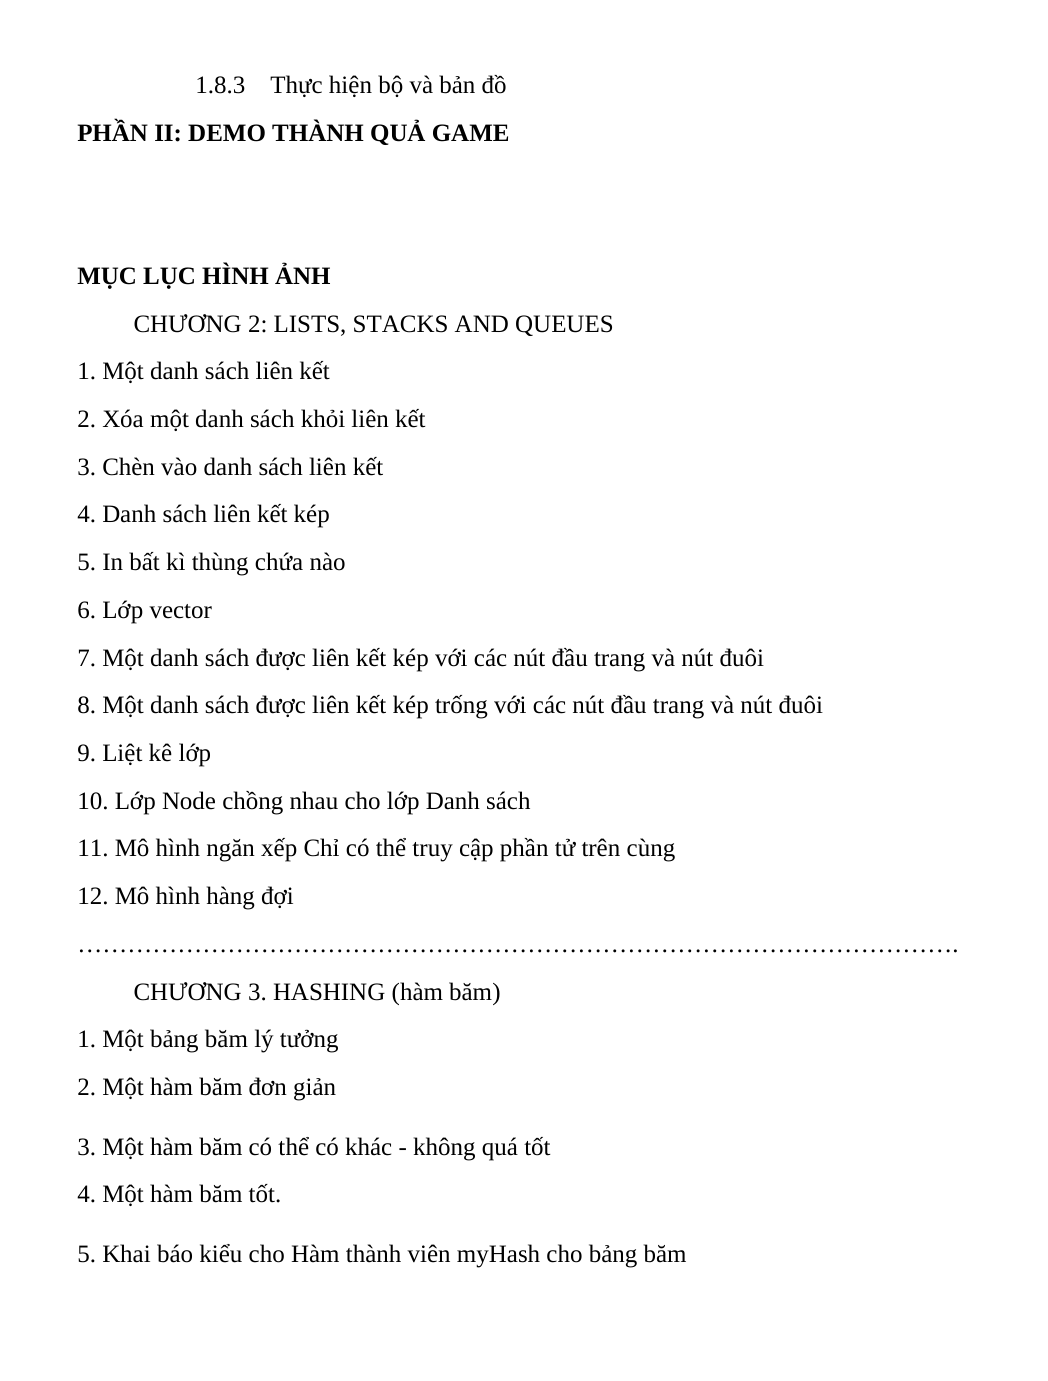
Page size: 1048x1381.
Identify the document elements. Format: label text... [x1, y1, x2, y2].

text 3. Chèn vào danh sách liên kết [77, 452, 972, 481]
text ……………………………………………………………………………………………. [77, 929, 972, 958]
text 5. In bất kì thùng chứa nào [77, 547, 972, 576]
text 8. Một danh sách được liên kết kép trống với các nút đầu trang và nút đuôi [77, 690, 972, 719]
text 10. Lớp Node chồng nhau cho lớp Danh sách [77, 786, 972, 814]
text 9. Liệt kê lớp [77, 738, 972, 767]
text 12. Mô hình hàng đợi [77, 881, 972, 910]
text CHƯƠNG 3. HASHING (hàm băm) [77, 977, 972, 1005]
text 3. Một hàm băm có thể có khác - không quá tốt [77, 1132, 972, 1161]
text 11. Mô hình ngăn xếp Chỉ có thể truy cập phần tử trên cùng [77, 833, 972, 862]
text 2. Xóa một danh sách khỏi liên kết [77, 404, 972, 433]
text 1. Một danh sách liên kết [77, 356, 972, 385]
list Thực hiện bộ và bản đồ [195, 70, 972, 99]
text 5. Khai báo kiểu cho Hàm thành viên myHash cho bảng băm [77, 1239, 972, 1268]
text PHẦN II: DEMO THÀNH QUẢ GAME [77, 118, 972, 147]
text CHƯƠNG 2: LISTS, STACKS AND QUEUES [77, 309, 972, 337]
text 2. Một hàm băm đơn giản [77, 1072, 972, 1101]
text 4. Một hàm băm tốt. [77, 1179, 972, 1208]
text 1. Một bảng băm lý tưởng [77, 1024, 972, 1053]
text 7. Một danh sách được liên kết kép với các nút đầu trang và nút đuôi [77, 643, 972, 671]
text 6. Lớp vector [77, 595, 972, 624]
text 4. Danh sách liên kết kép [77, 499, 972, 528]
text MỤC LỤC HÌNH ẢNH [77, 261, 972, 290]
